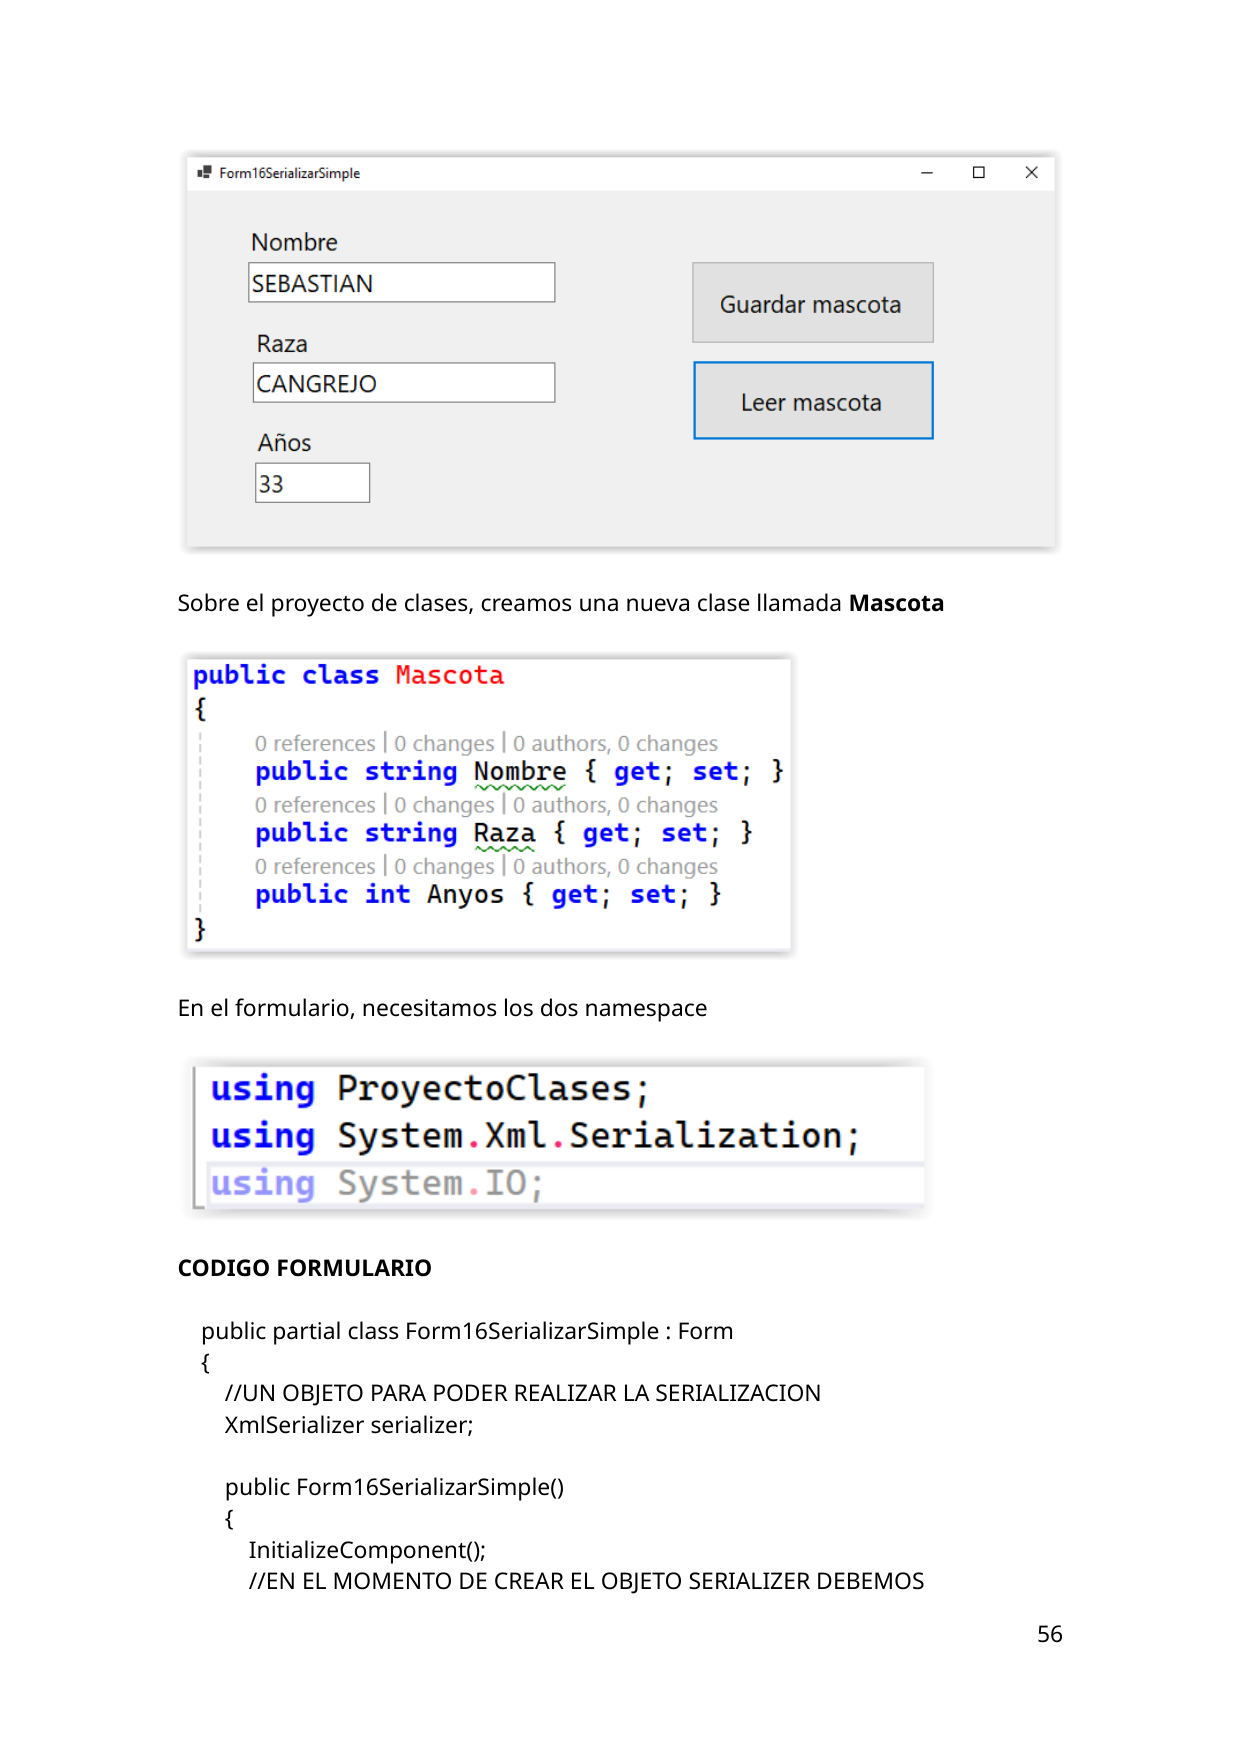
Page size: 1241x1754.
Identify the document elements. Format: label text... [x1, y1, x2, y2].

text //EN EL MOMENTO DE CREAR EL OBJETO SERIALIZER DEBEMOS [177, 1565, 1063, 1596]
picture [177, 1053, 937, 1222]
text { [177, 1346, 1063, 1377]
text En el formulario, necesitamos los dos namespace [177, 991, 1063, 1023]
text InitializeComponent(); [177, 1534, 1063, 1565]
picture [177, 649, 799, 961]
text CODIGO FORMULARIO [177, 1252, 1063, 1284]
text //UN OBJETO PARA PODER REALIZAR LA SERIALIZACION [177, 1377, 1063, 1409]
text public partial class Form16SerializarSimple : Form [177, 1315, 1063, 1346]
text { [177, 1502, 1063, 1534]
text XmlSerializer serializer; [177, 1409, 1063, 1440]
picture [177, 147, 1063, 556]
text Sobre el proyecto de clases, creamos una nueva clase llamada Mascota [177, 587, 1063, 618]
text public Form16SerializarSimple() [177, 1471, 1063, 1502]
